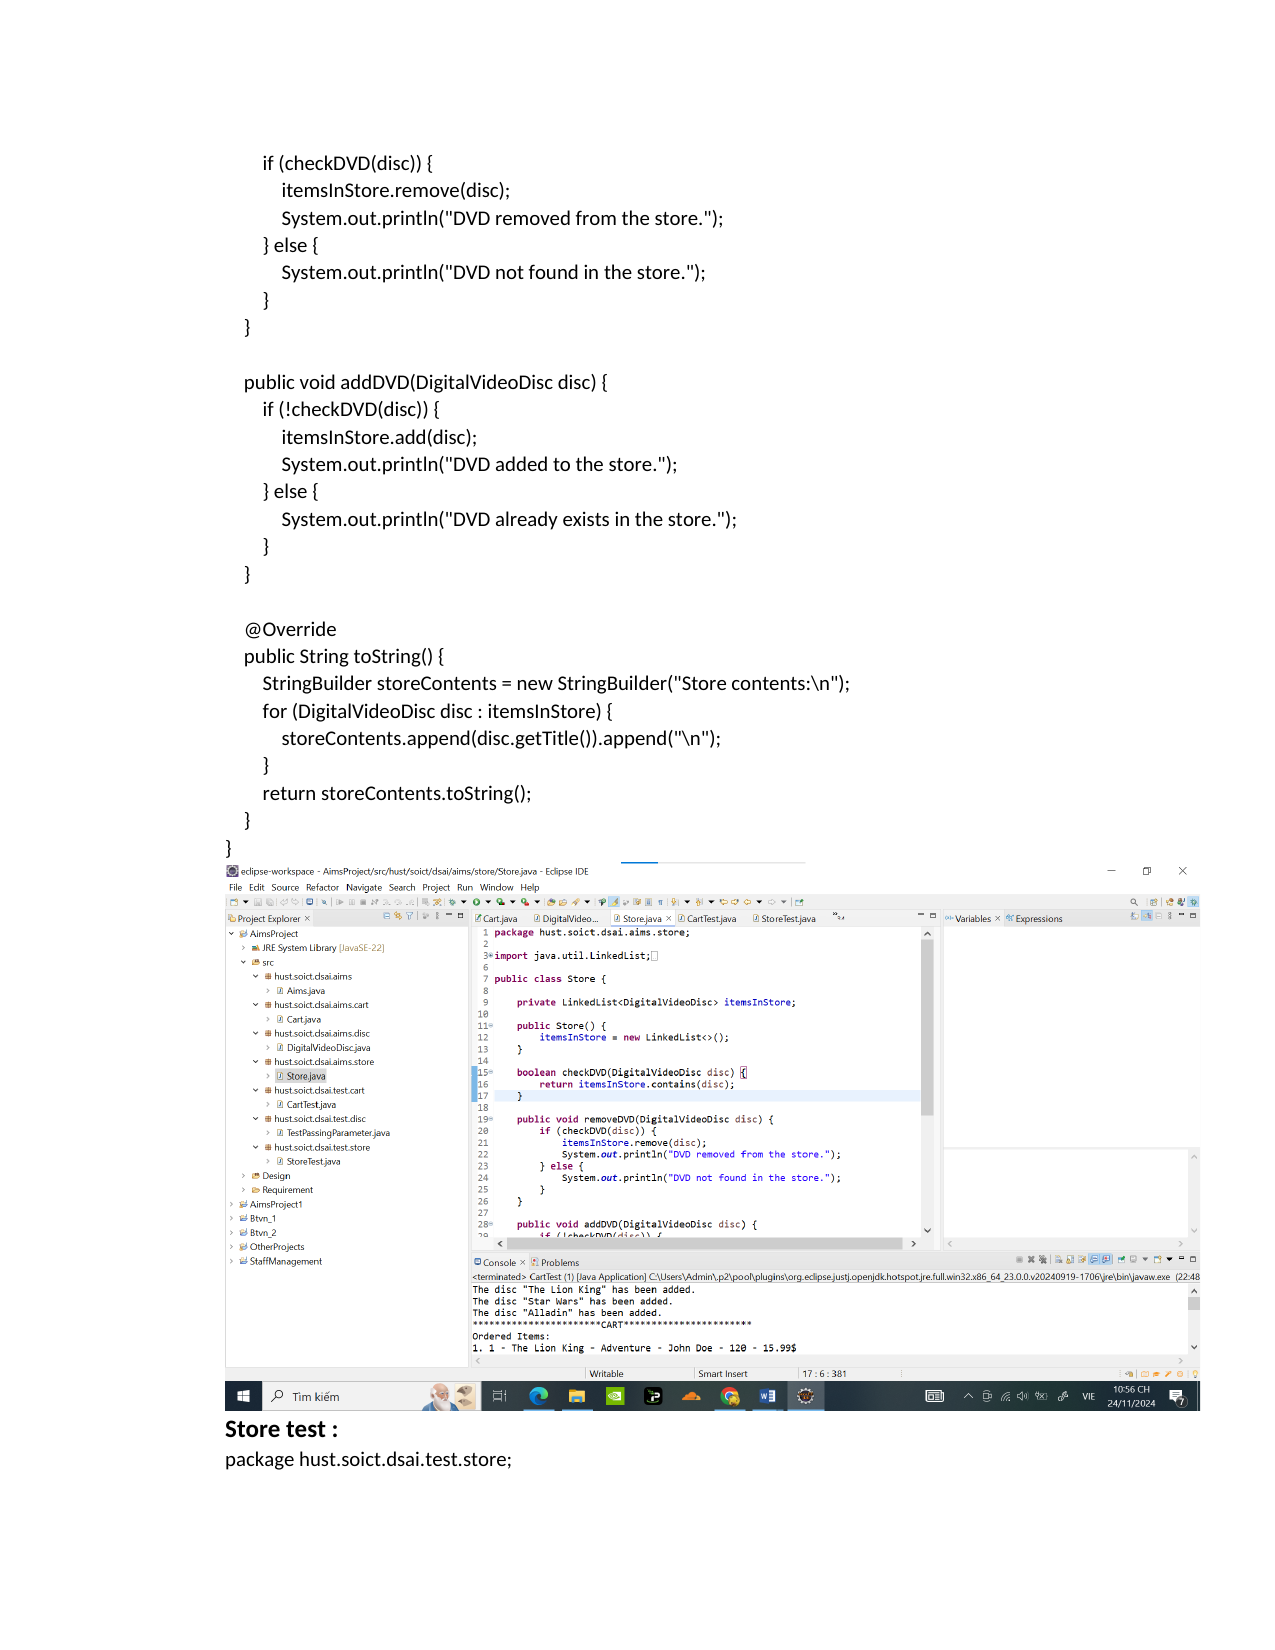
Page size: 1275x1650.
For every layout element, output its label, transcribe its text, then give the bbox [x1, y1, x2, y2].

list if (checkDVD(disc)) { [225, 150, 1125, 175]
list public String toString() { [225, 643, 1125, 668]
list public void addDVD(DigitalVideoDisc disc) { [225, 369, 1125, 394]
list } [225, 561, 1125, 586]
list storeContents.append(disc.getTitle()).append("\n"); [225, 725, 1125, 751]
list } [225, 835, 1125, 860]
list StringBuilder storeContents = new StringBuilder("Store contents:\n"); [225, 671, 1125, 696]
list } [225, 314, 1125, 340]
list } else { [225, 479, 1125, 504]
list if (!checkDVD(disc)) { [225, 397, 1125, 422]
list } [225, 287, 1125, 312]
list System.out.println("DVD not found in the store."); [225, 259, 1125, 285]
list itemsInStore.add(disc); [225, 424, 1125, 449]
list @Override [225, 616, 1125, 641]
list return storeContents.toString(); [225, 780, 1125, 806]
list System.out.println("DVD already exists in the store."); [225, 506, 1125, 532]
list Store test : [225, 1413, 1125, 1443]
list } [225, 807, 1125, 833]
picture [225, 862, 1200, 1411]
list package hust.soict.dsai.test.store; [225, 1446, 1125, 1471]
list } [225, 753, 1125, 778]
list System.out.println("DVD added to the store."); [225, 451, 1125, 477]
list } [225, 533, 1125, 559]
list } else { [225, 232, 1125, 258]
list System.out.println("DVD removed from the store."); [225, 205, 1125, 230]
list for (DigitalVideoDisc disc : itemsInStore) { [225, 698, 1125, 723]
list itemsInStore.remove(disc); [225, 177, 1125, 203]
